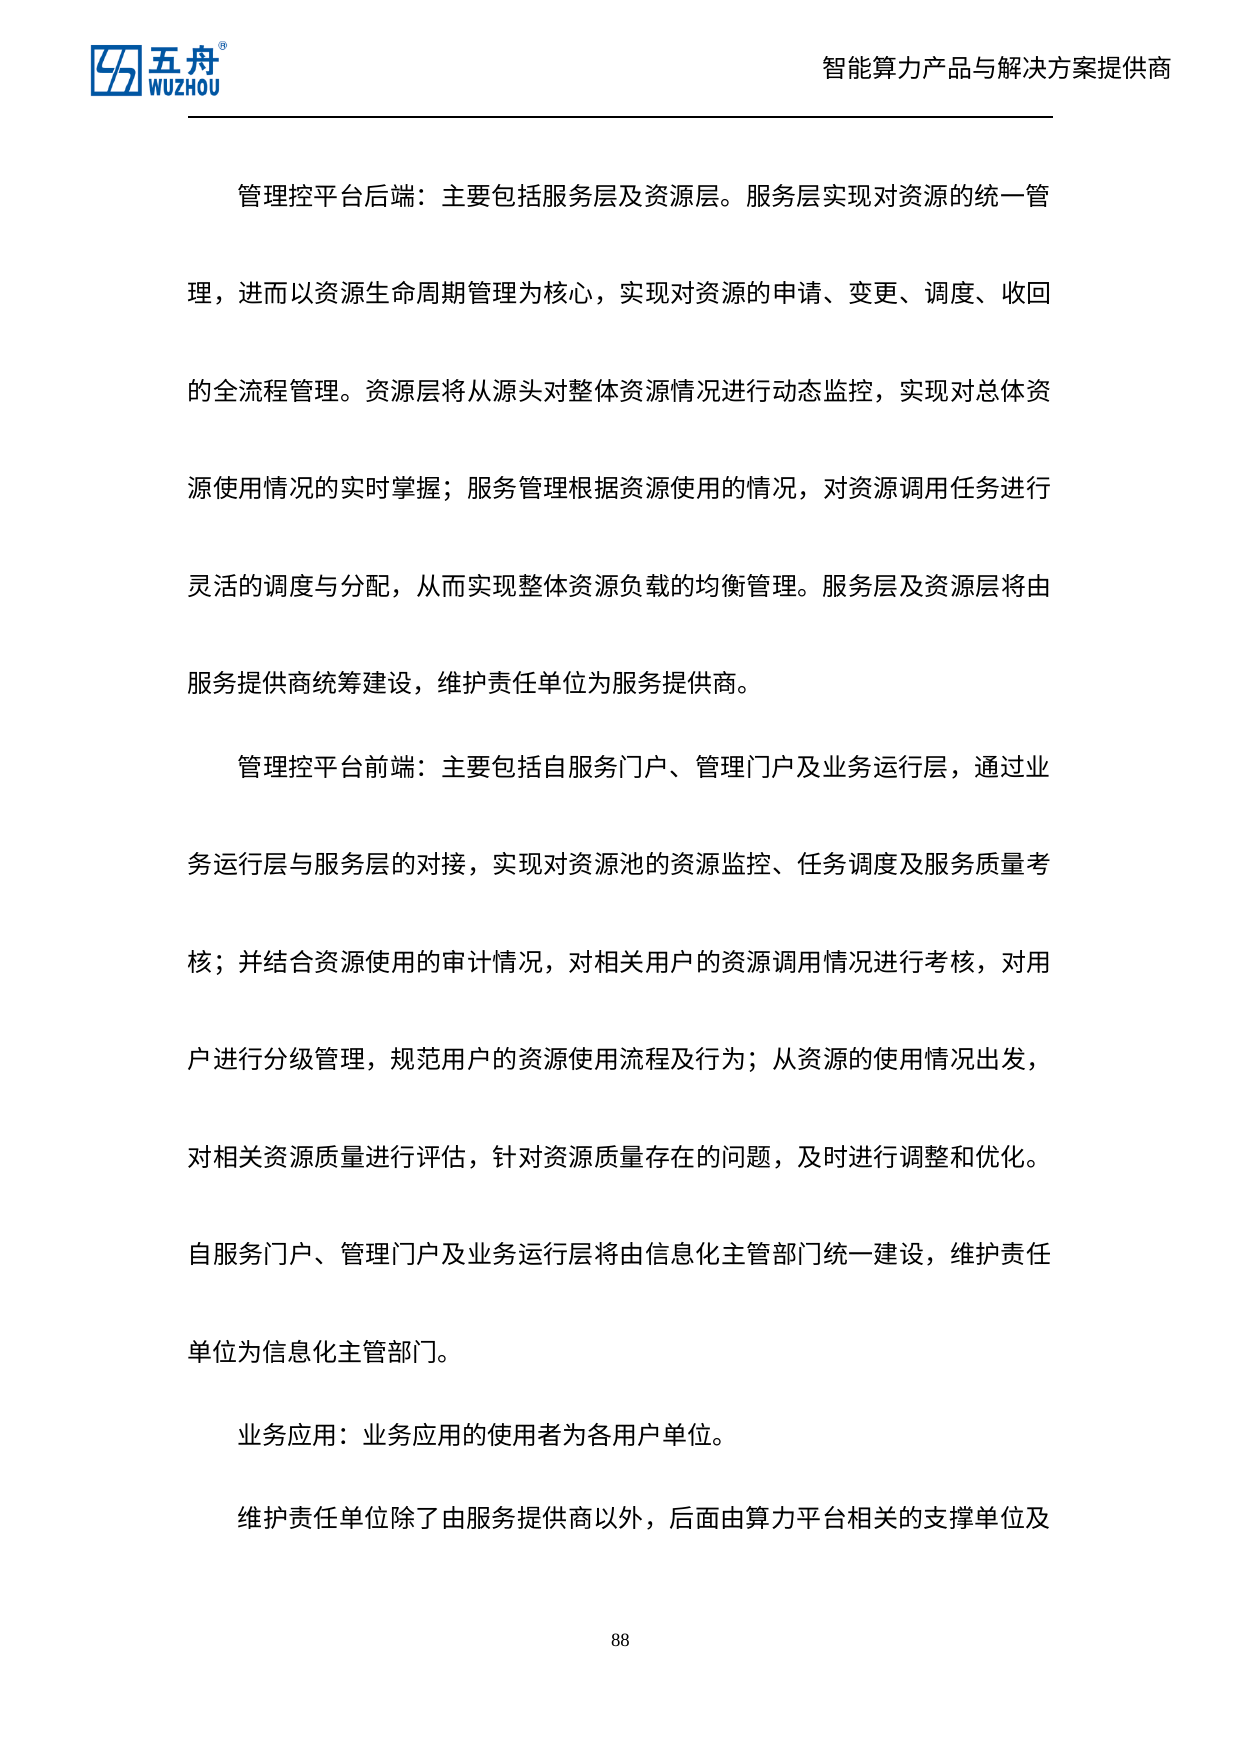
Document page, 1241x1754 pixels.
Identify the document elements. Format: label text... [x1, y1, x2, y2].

text 业务应用：业务应用的使用者为各用户单位。 [187, 1401, 1053, 1466]
text 管理控平台前端：主要包括自服务门户、管理门户及业务运行层，通过业务运行层与服务层的对接，实现对资源池的资源监控、任务调度及服务质量考核；并结合资源使用的审计情况，对相关用户的资源调用情况进行考核，对用户进行分级管理，规范用户的资源使用流程及行为；从资源的使用情况出发，对相关资源质量进行评估，针对资源质量存在的问题，及时进行调整和优化。自服务门户、管理门户及业务运行层将由信息化主管部门统一建设，维护责任单位为信息化主管部门。 [187, 733, 1053, 1383]
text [187, 1484, 1053, 1549]
text 管理控平台后端：主要包括服务层及资源层。服务层实现对资源的统一管理，进而以资源生命周期管理为核心，实现对资源的申请、变更、调度、收回的全流程管理。资源层将从源头对整体资源情况进行动态监控，实现对总体资源使用情况的实时掌握；服务管理根据资源使用的情况，对资源调用任务进行灵活的调度与分配，从而实现整体资源负载的均衡管理。服务层及资源层将由服务提供商统筹建设，维护责任单位为服务提供商。 [187, 162, 1053, 714]
picture [87, 39, 230, 99]
